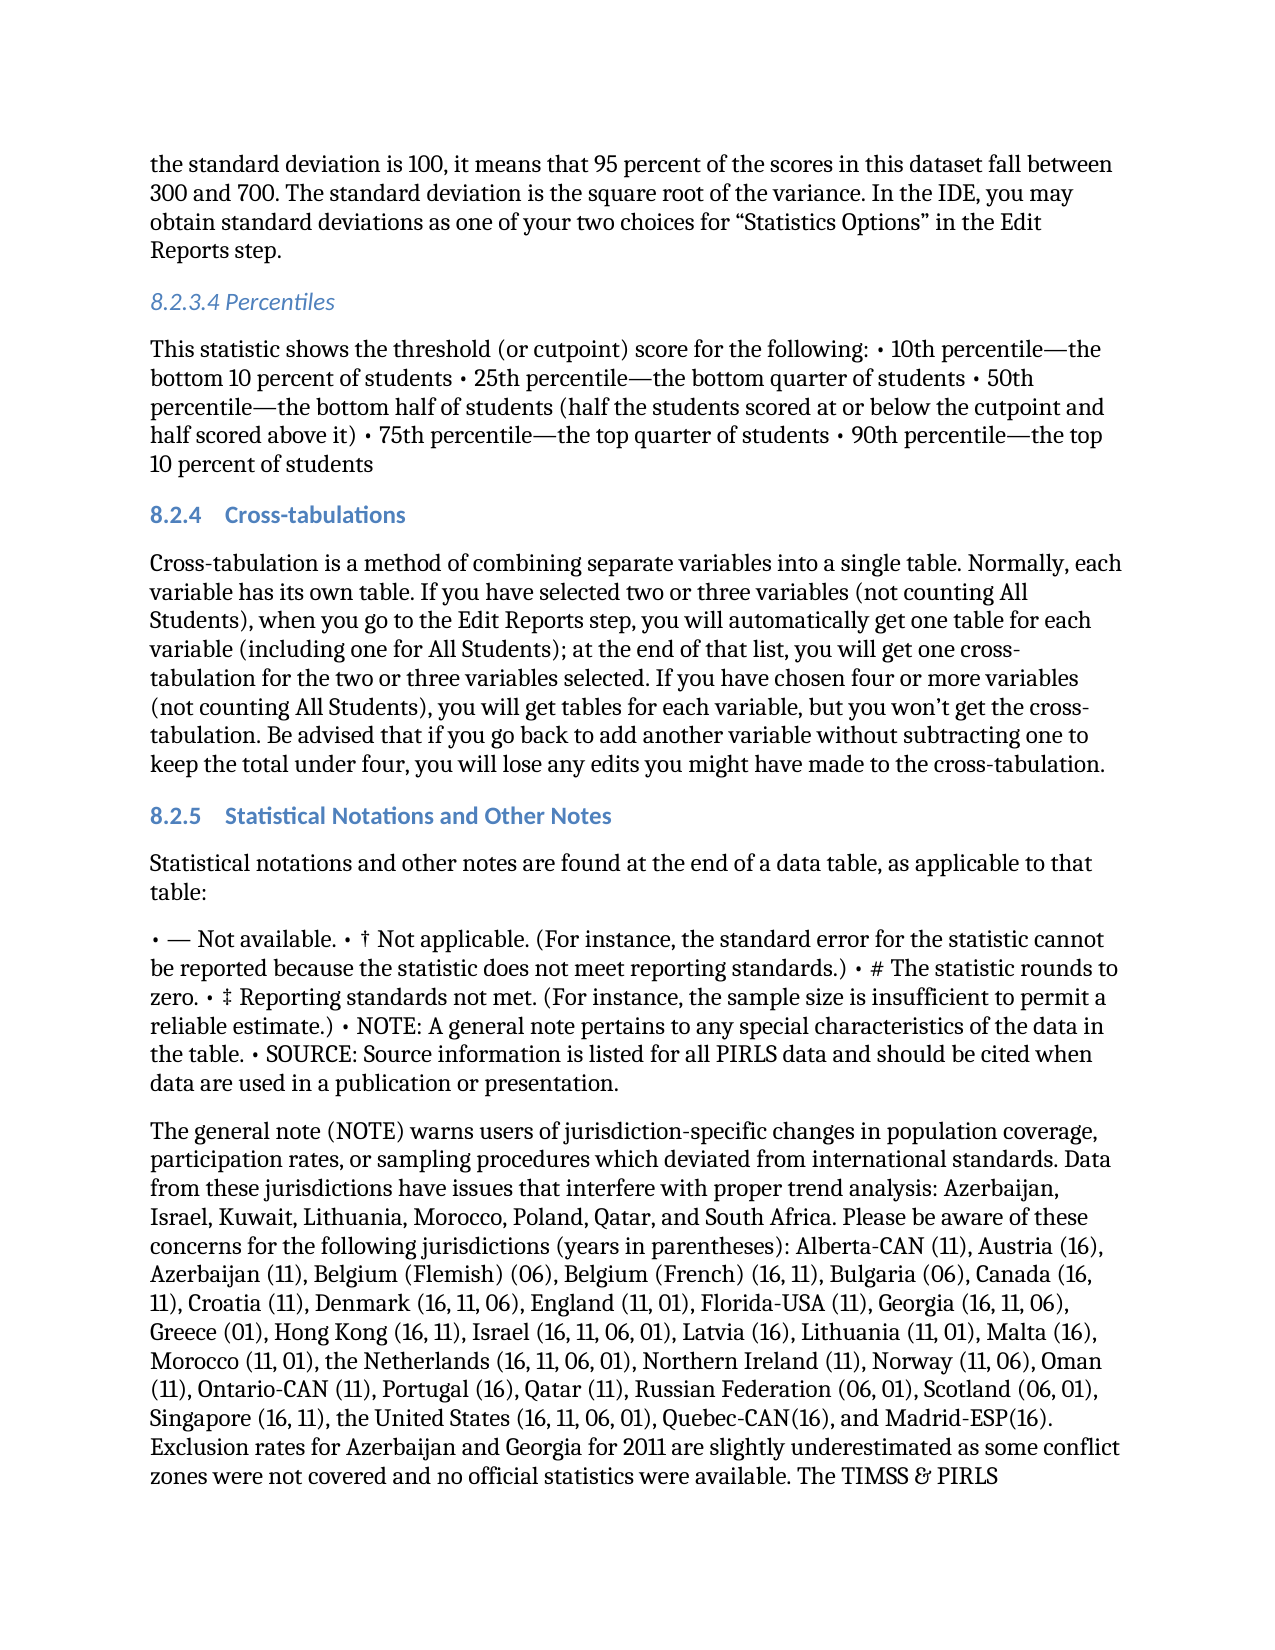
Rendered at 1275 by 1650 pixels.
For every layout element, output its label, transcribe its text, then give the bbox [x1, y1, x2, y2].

subtitle 8.2.5 Statistical Notations and Other Notes [150, 800, 1125, 830]
text • — Not available. • † Not applicable. (For instance, the standard error for the statistic cannot be reported because the statistic does not meet reporting standards.) • # The statistic rounds to zero. • ‡ Reporting standards not met. (For instance, the sample size is insufficient to permit a reliable estimate.) • NOTE: A general note pertains to any special characteristics of the data in the table. • SOURCE: Source information is listed for all PIRLS data and should be cited when data are used in a publication or presentation. [150, 925, 1125, 1098]
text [150, 1117, 1125, 1490]
text Cross-tabulation is a method of combining separate variables into a single table. Normally, each variable has its own table. If you have selected two or three variables (not counting All Students), when you go to the Edit Reports step, you will automatically get one table for each variable (including one for All Students); at the end of that list, you will get one cross-tabulation for the two or three variables selected. If you have chosen four or more variables (not counting All Students), you will get tables for each variable, but you won’t get the cross-tabulation. Be advised that if you go back to add another variable without subtracting one to keep the total under four, you will lose any edits you might have made to the cross-tabulation. [150, 549, 1125, 779]
text This statistic shows the threshold (or cutpoint) score for the following: • 10th percentile—the bottom 10 percent of students • 25th percentile—the bottom quarter of students • 50th percentile—the bottom half of students (half the students scored at or below the cutpoint and half scored above it) • 75th percentile—the top quarter of students • 90th percentile—the top 10 percent of students [150, 335, 1125, 479]
subtitle 8.2.3.4 Percentiles [150, 286, 1125, 316]
subtitle 8.2.4 Cross-tabulations [150, 500, 1125, 530]
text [150, 150, 1125, 265]
text Statistical notations and other notes are found at the end of a data table, as applicable to that table: [150, 849, 1125, 907]
